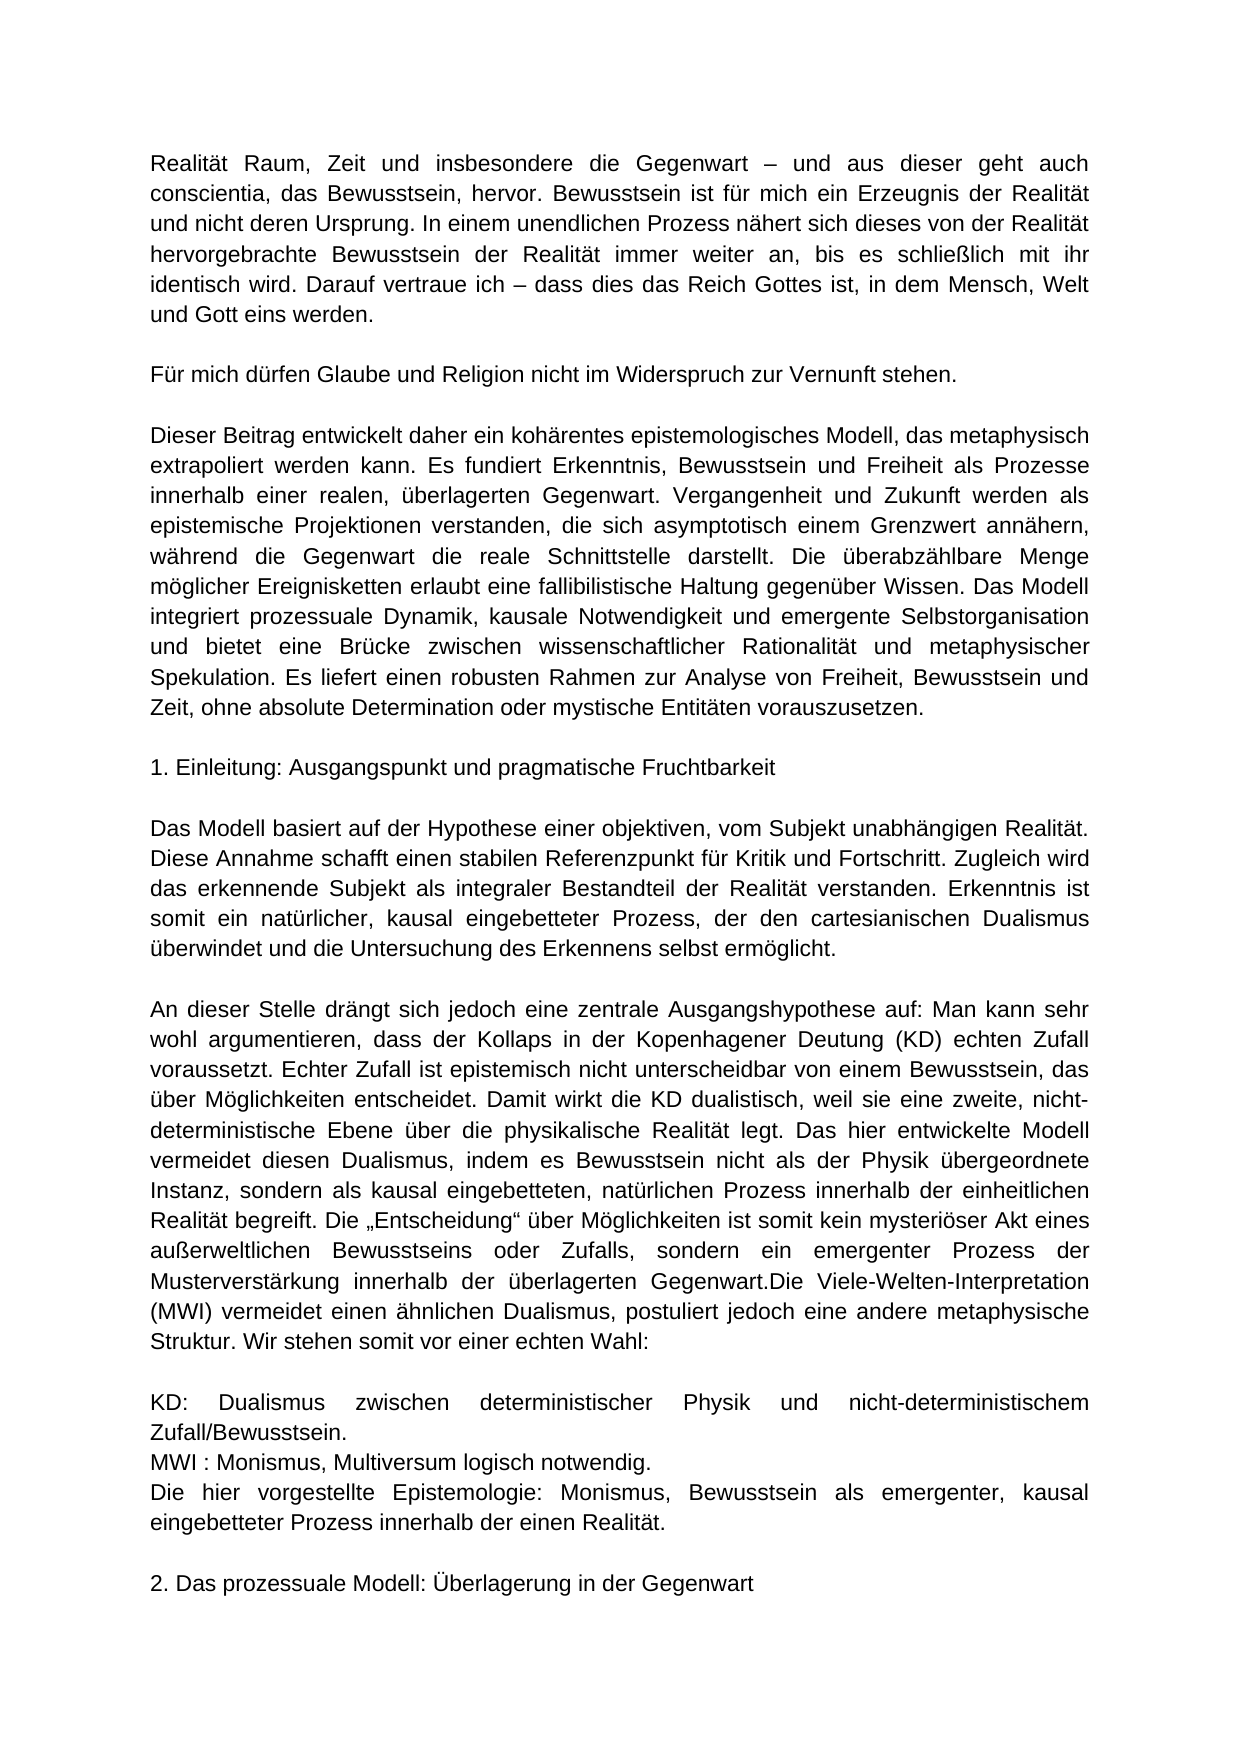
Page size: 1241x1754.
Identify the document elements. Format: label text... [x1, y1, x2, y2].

text Für mich dürfen Glaube und Religion nicht im Widerspruch zur Vernunft stehen. [150, 361, 1090, 388]
text 1. Einleitung: Ausgangspunkt und pragmatische Fruchtbarkeit [150, 754, 1090, 781]
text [150, 150, 1090, 327]
text MWI : Monismus, Multiversum logisch notwendig. [150, 1449, 1090, 1475]
text 2. Das prozessuale Modell: Überlagerung in der Gegenwart [150, 1570, 1090, 1596]
text Das Modell basiert auf der Hypothese einer objektiven, vom Subjekt unabhängigen Realität. Diese Annahme schafft einen stabilen Referenzpunkt für Kritik und Fortschritt. Zugleich wird das erkennende Subjekt als integraler Bestandteil der Realität verstanden. Erkenntnis ist somit ein natürlicher, kausal eingebetteter Prozess, der den cartesianischen Dualismus überwindet und die Untersuchung des Erkennens selbst ermöglicht. [150, 814, 1090, 962]
text Die hier vorgestellte Epistemologie: Monismus, Bewusstsein als emergenter, kausal eingebetteter Prozess innerhalb der einen Realität. [150, 1479, 1090, 1536]
text An dieser Stelle drängt sich jedoch eine zentrale Ausgangshypothese auf: Man kann sehr wohl argumentieren, dass der Kollaps in der Kopenhagener Deutung (KD) echten Zufall voraussetzt. Echter Zufall ist epistemisch nicht unterscheidbar von einem Bewusstsein, das über Möglichkeiten entscheidet. Damit wirkt die KD dualistisch, weil sie eine zweite, nicht-deterministische Ebene über die physikalische Realität legt. Das hier entwickelte Modell vermeidet diesen Dualismus, indem es Bewusstsein nicht als der Physik übergeordnete Instanz, sondern als kausal eingebetteten, natürlichen Prozess innerhalb der einheitlichen Realität begreift. Die „Entscheidung“ über Möglichkeiten ist somit kein mysteriöser Akt eines außerweltlichen Bewusstseins oder Zufalls, sondern ein emergenter Prozess der Musterverstärkung innerhalb der überlagerten Gegenwart.Die Viele-Welten-Interpretation (MWI) vermeidet einen ähnlichen Dualismus, postuliert jedoch eine andere metaphysische Struktur. Wir stehen somit vor einer echten Wahl: [150, 996, 1090, 1354]
text Dieser Beitrag entwickelt daher ein kohärentes epistemologisches Modell, das metaphysisch extrapoliert werden kann. Es fundiert Erkenntnis, Bewusstsein und Freiheit als Prozesse innerhalb einer realen, überlagerten Gegenwart. Vergangenheit und Zukunft werden als epistemische Projektionen verstanden, die sich asymptotisch einem Grenzwert annähern, während die Gegenwart die reale Schnittstelle darstellt. Die überabzählbare Menge möglicher Ereignisketten erlaubt eine fallibilistische Haltung gegenüber Wissen. Das Modell integriert prozessuale Dynamik, kausale Notwendigkeit und emergente Selbstorganisation und bietet eine Brücke zwischen wissenschaftlicher Rationalität und metaphysischer Spekulation. Es liefert einen robusten Rahmen zur Analyse von Freiheit, Bewusstsein und Zeit, ohne absolute Determination oder mystische Entitäten vorauszusetzen. [150, 422, 1090, 720]
text KD: Dualismus zwischen deterministischer Physik und nicht-deterministischem Zufall/Bewusstsein. [150, 1388, 1090, 1445]
